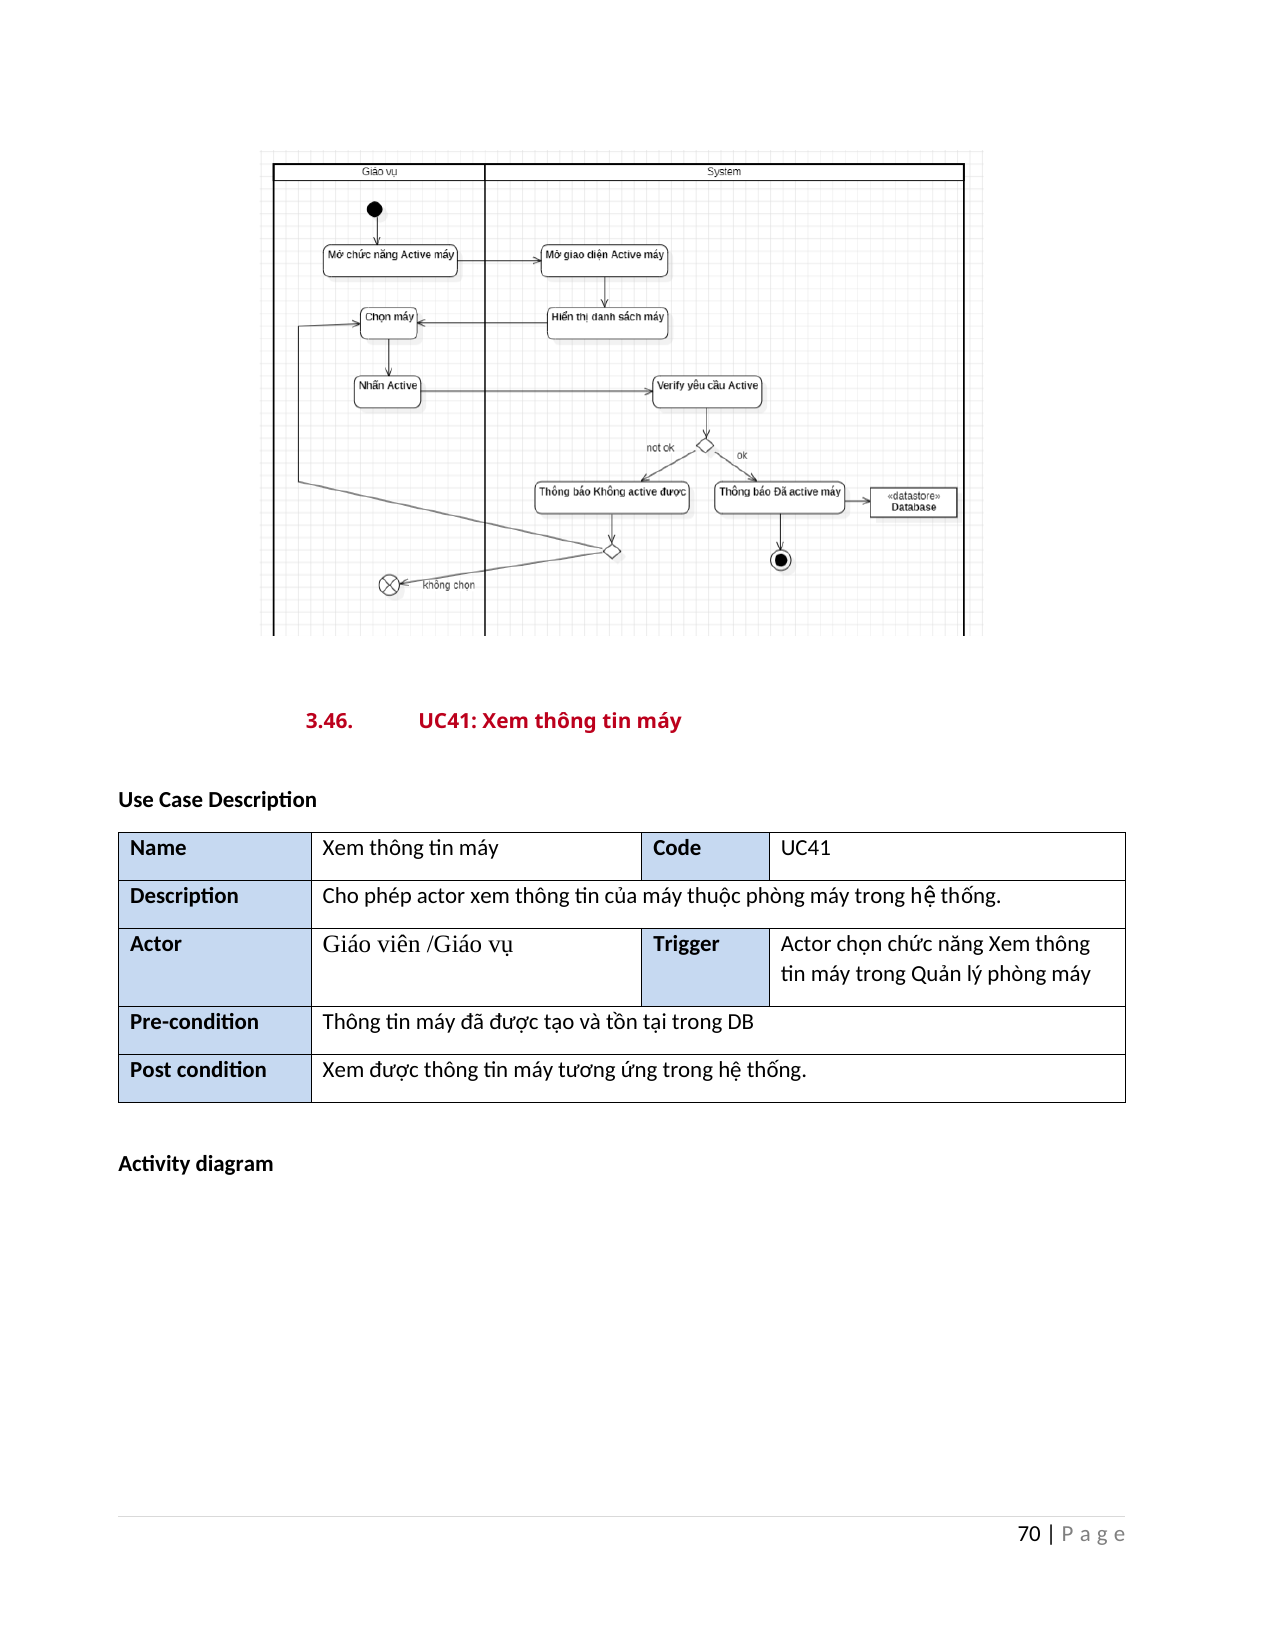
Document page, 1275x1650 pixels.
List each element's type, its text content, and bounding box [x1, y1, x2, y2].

text Use Case Description [118, 785, 1125, 813]
table_cell Thông tin máy đã được tạo và tồn tại trong DB [312, 1007, 1125, 1054]
table_cell Trigger [642, 929, 769, 1006]
table_cell Actor [119, 929, 311, 1006]
subtitle UC41: Xem thông tin máy [306, 706, 1125, 734]
table_header Name [119, 833, 311, 880]
table_cell Giáo viên /Giáo vụ [312, 929, 641, 1006]
table_cell Cho phép actor xem thông tin của máy thuộc phòng máy trong hệ thống. [312, 881, 1125, 928]
table_cell Actor chọn chức năng Xem thông tin máy trong Quản lý phòng máy [770, 929, 1125, 1006]
table_cell Pre-condition [119, 1007, 311, 1054]
picture [259, 150, 984, 636]
table_header Code [642, 833, 769, 880]
table_header Xem thông tin máy [312, 833, 641, 880]
table_header UC41 [770, 833, 1125, 880]
table_cell Post condition [119, 1055, 311, 1102]
text Activity diagram [118, 1149, 1125, 1177]
table_cell Description [119, 881, 311, 928]
table_cell Xem được thông tin máy tương ứng trong hệ thống. [312, 1055, 1125, 1102]
